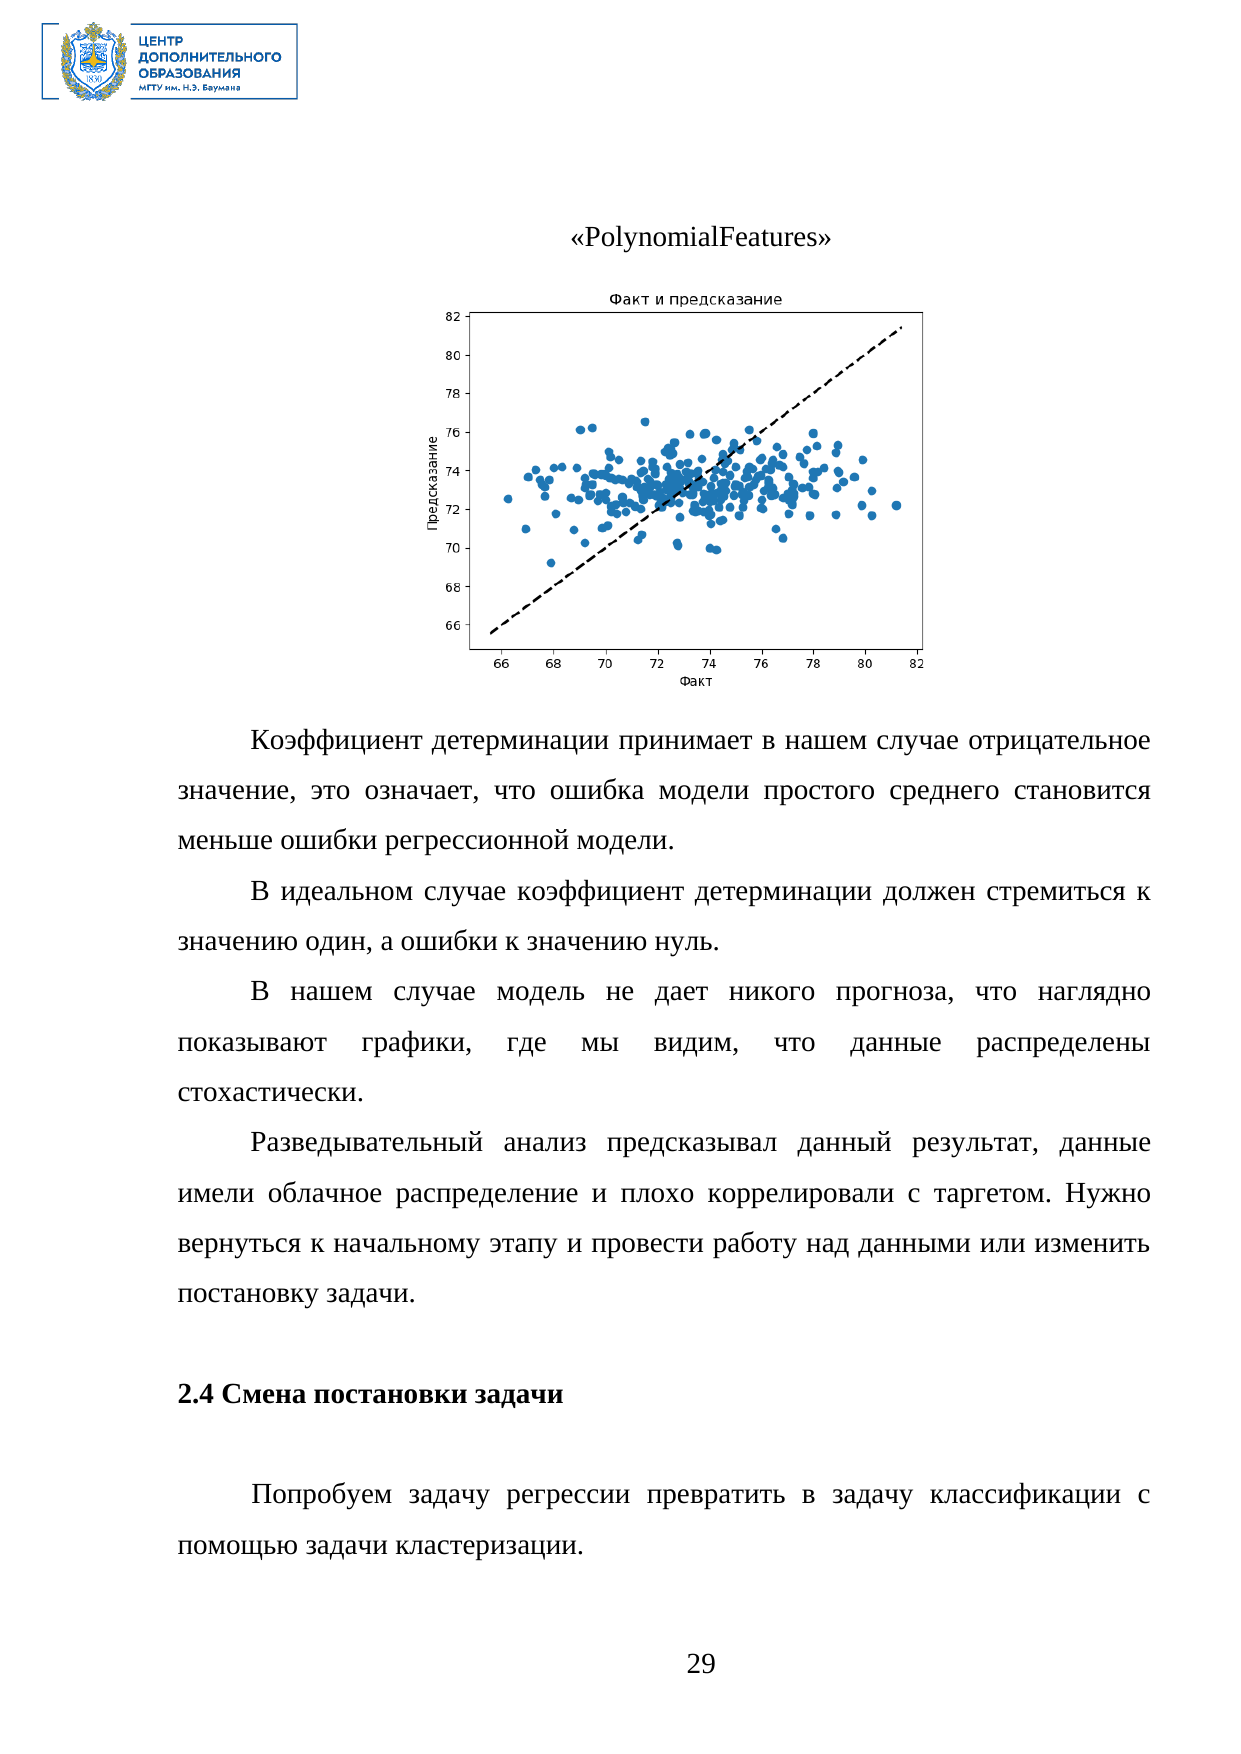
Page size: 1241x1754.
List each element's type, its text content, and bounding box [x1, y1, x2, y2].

text «PolynomialFeatures» [177, 219, 1152, 252]
text В нашем случае модель не дает никого прогноза, что наглядно показывают графики, где мы видим, что данные распределены стохастически. [177, 973, 1152, 1108]
picture [417, 284, 933, 697]
text 2.4 Смена постановки задачи [177, 1376, 1152, 1409]
text Разведывательный анализ предсказывал данный результат, данные имели облачное распределение и плохо коррелировали с таргетом. Нужно вернуться к начальному этапу и провести работу над данными или изменить постановку задачи. [177, 1124, 1152, 1309]
picture [41, 22, 298, 101]
text Попробуем задачу регрессии превратить в задачу классификации с помощью задачи кластеризации. [177, 1477, 1152, 1560]
text Коэффициент детерминации принимает в нашем случае отрицательное значение, это означает, что ошибка модели простого среднего становится меньше ошибки регрессионной модели. [177, 722, 1152, 856]
text В идеальном случае коэффициент детерминации должен стремиться к значению один, а ошибки к значению нуль. [177, 873, 1152, 957]
